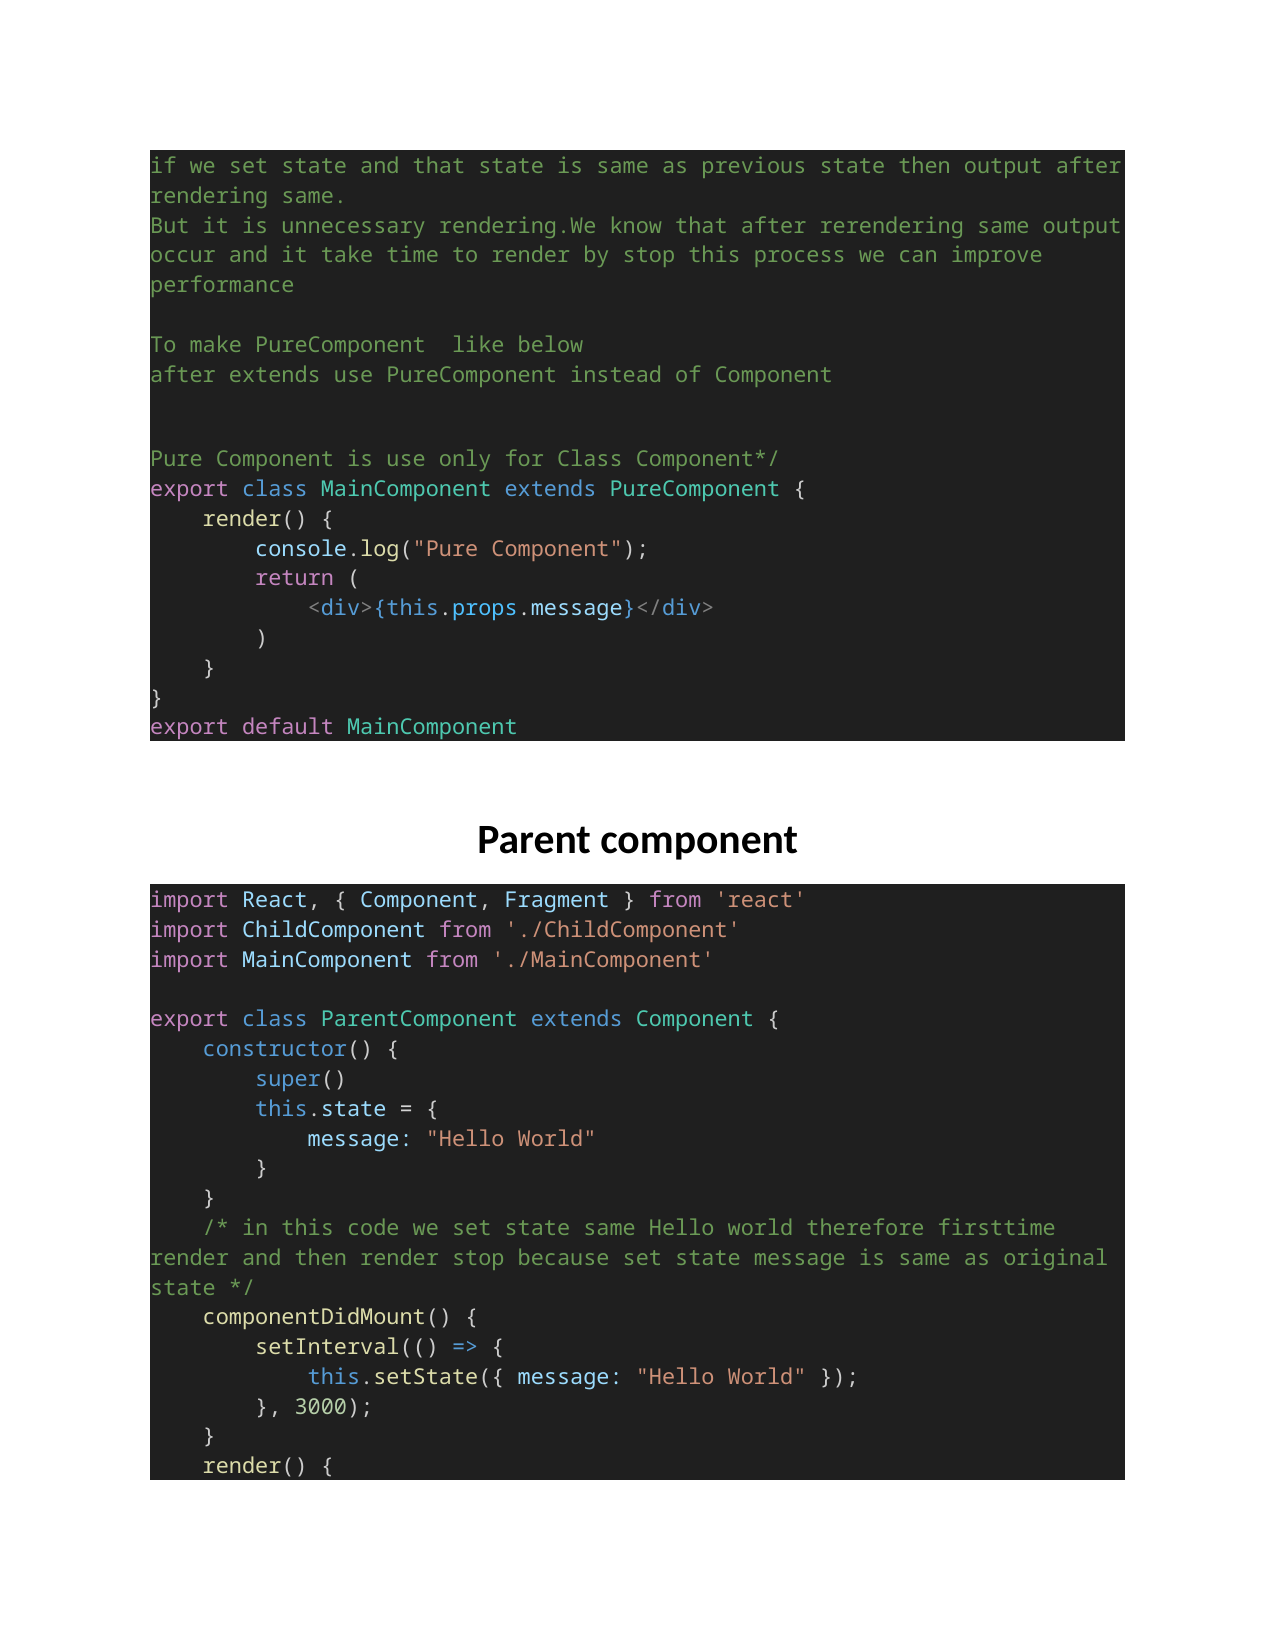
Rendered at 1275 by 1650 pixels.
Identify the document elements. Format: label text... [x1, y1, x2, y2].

text ) [150, 622, 1125, 652]
text import ChildComponent from './ChildComponent' [150, 914, 1125, 944]
text export class MainComponent extends PureComponent { [150, 473, 1125, 503]
text Parent component [150, 813, 1125, 863]
text super() [150, 1063, 1125, 1093]
text }, 3000); [150, 1391, 1125, 1420]
text /* in this code we set state same Hello world therefore firsttime render and then render stop because set state message is same as original state */ [150, 1212, 1125, 1301]
text constructor() { [150, 1033, 1125, 1063]
text import React, { Component, Fragment } from 'react' [150, 884, 1125, 914]
text export class ParentComponent extends Component { [150, 1003, 1125, 1033]
text } [150, 681, 1125, 711]
text this.setState({ message: "Hello World" }); [150, 1361, 1125, 1391]
text export default MainComponent [150, 711, 1125, 741]
text Pure Component is use only for Class Component*/ [150, 443, 1125, 473]
text But it is unnecessary rendering.We know that after rerendering same output occur and it take time to render by stop this process we can improve performance [150, 209, 1125, 299]
text console.log("Pure Component"); [150, 532, 1125, 562]
text message: "Hello World" [150, 1122, 1125, 1152]
text render() { [150, 1450, 1125, 1480]
text To make PureComponent like below [150, 329, 1125, 358]
text } [150, 652, 1125, 681]
text } [150, 1182, 1125, 1212]
text return ( [150, 562, 1125, 592]
text if we set state and that state is same as previous state then output after rendering same. [150, 150, 1125, 209]
text import MainComponent from './MainComponent' [150, 944, 1125, 973]
text after extends use PureComponent instead of Component [150, 358, 1125, 388]
text } [150, 1420, 1125, 1450]
text <div>{this.props.message}</div> [150, 592, 1125, 622]
text render() { [150, 503, 1125, 532]
text componentDidMount() { [150, 1301, 1125, 1331]
text this.state = { [150, 1093, 1125, 1122]
text setInterval(() => { [150, 1331, 1125, 1361]
text } [150, 1152, 1125, 1182]
